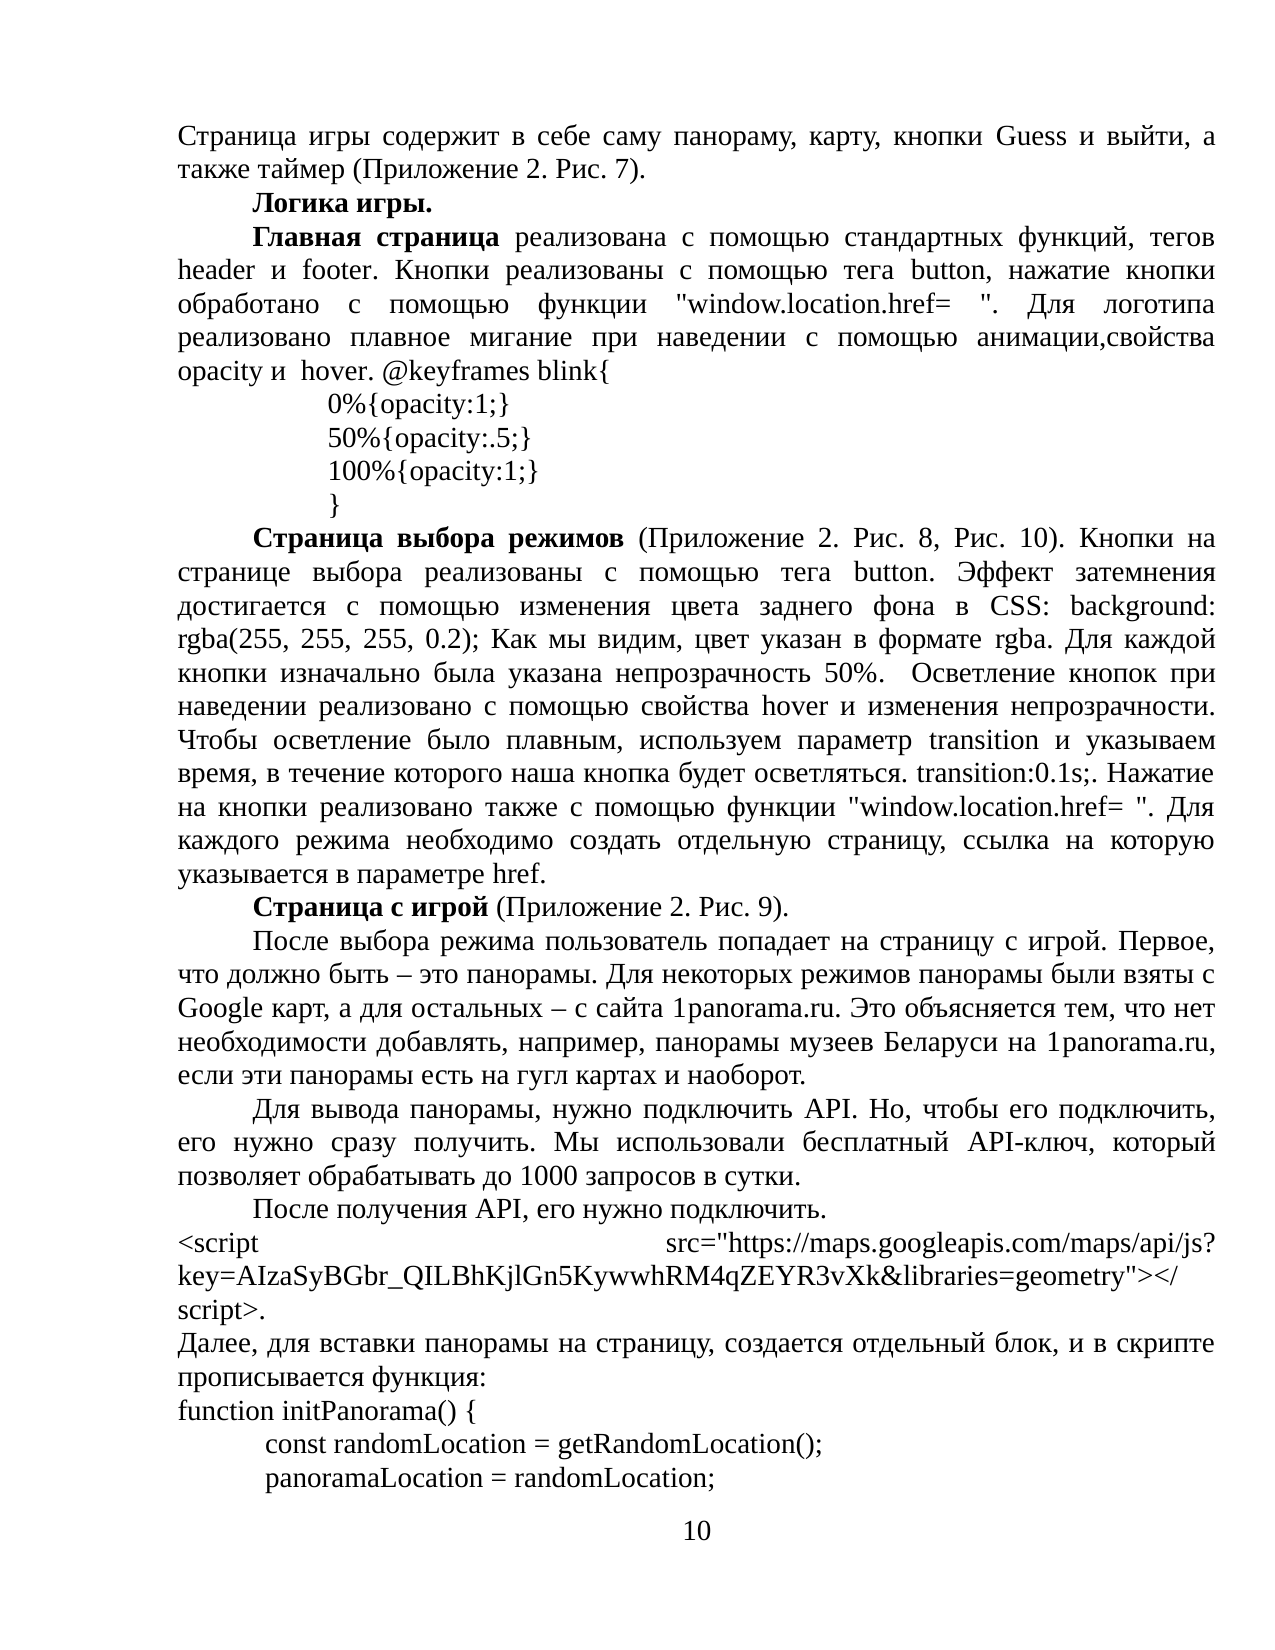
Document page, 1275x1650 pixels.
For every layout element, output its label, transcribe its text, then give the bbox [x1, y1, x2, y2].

text Страница с игрой (Приложение 2. Рис. 9). [177, 889, 1216, 923]
list Логика игры. [252, 185, 1216, 219]
text После получения API, его нужно подключить. [177, 1191, 1216, 1225]
text <script src="https://maps.googleapis.com/maps/api/js?key=AIzaSyBGbr_QILBhKjlGn5KywwhRM4qZEYR3vXk&libraries=geometry"></script>. [177, 1225, 1216, 1326]
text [177, 118, 1216, 185]
text const randomLocation = getRandomLocation(); [177, 1426, 1216, 1460]
text function initPanorama() { [177, 1393, 1216, 1426]
text Для вывода панорамы, нужно подключить API. Но, чтобы его подключить, его нужно сразу получить. Мы использовали бесплатный API-ключ, который позволяет обрабатывать до 1000 запросов в сутки. [177, 1091, 1216, 1191]
text 0%{opacity:1;} [177, 386, 1216, 420]
text 100%{opacity:1;} [177, 453, 1216, 487]
text 50%{opacity:.5;} [177, 420, 1216, 453]
text После выбора режима пользователь попадает на страницу с игрой. Первое, что должно быть – это панорамы. Для некоторых режимов панорамы были взяты с Google карт, а для остальных – с сайта 1panorama.ru. Это объясняется тем, что нет необходимости добавлять, например, панорамы музеев Беларуси на 1panorama.ru, если эти панорамы есть на гугл картах и наоборот. [177, 923, 1216, 1091]
text panoramaLocation = randomLocation; [177, 1460, 1216, 1493]
text Главная страница реализована с помощью стандартных функций, тегов header и footer. Кнопки реализованы с помощью тега button, нажатие кнопки обработано с помощью функции "window.location.href= ". Для логотипа реализовано плавное мигание при наведении с помощью анимации,свойства opacity и hover. @keyframes blink{ [177, 219, 1216, 386]
text } [177, 487, 1216, 521]
text Страница выбора режимов (Приложение 2. Рис. 8, Рис. 10). Кнопки на странице выбора реализованы с помощью тега button. Эффект затемнения достигается с помощью изменения цвета заднего фона в CSS: background: rgba(255, 255, 255, 0.2); Как мы видим, цвет указан в формате rgba. Для каждой кнопки изначально была указана непрозрачность 50%. Осветление кнопок при наведении реализовано с помощью свойства hover и изменения непрозрачности. Чтобы осветление было плавным, используем параметр transition и указываем время, в течение которого наша кнопка будет осветляться. transition:0.1s;. Нажатие на кнопки реализовано также с помощью функции "window.location.href= ". Для каждого режима необходимо создать отдельную страницу, ссылка на которую указывается в параметре href. [177, 521, 1216, 889]
text Далее, для вставки панорамы на страницу, создается отдельный блок, и в скрипте прописывается функция: [177, 1326, 1216, 1393]
